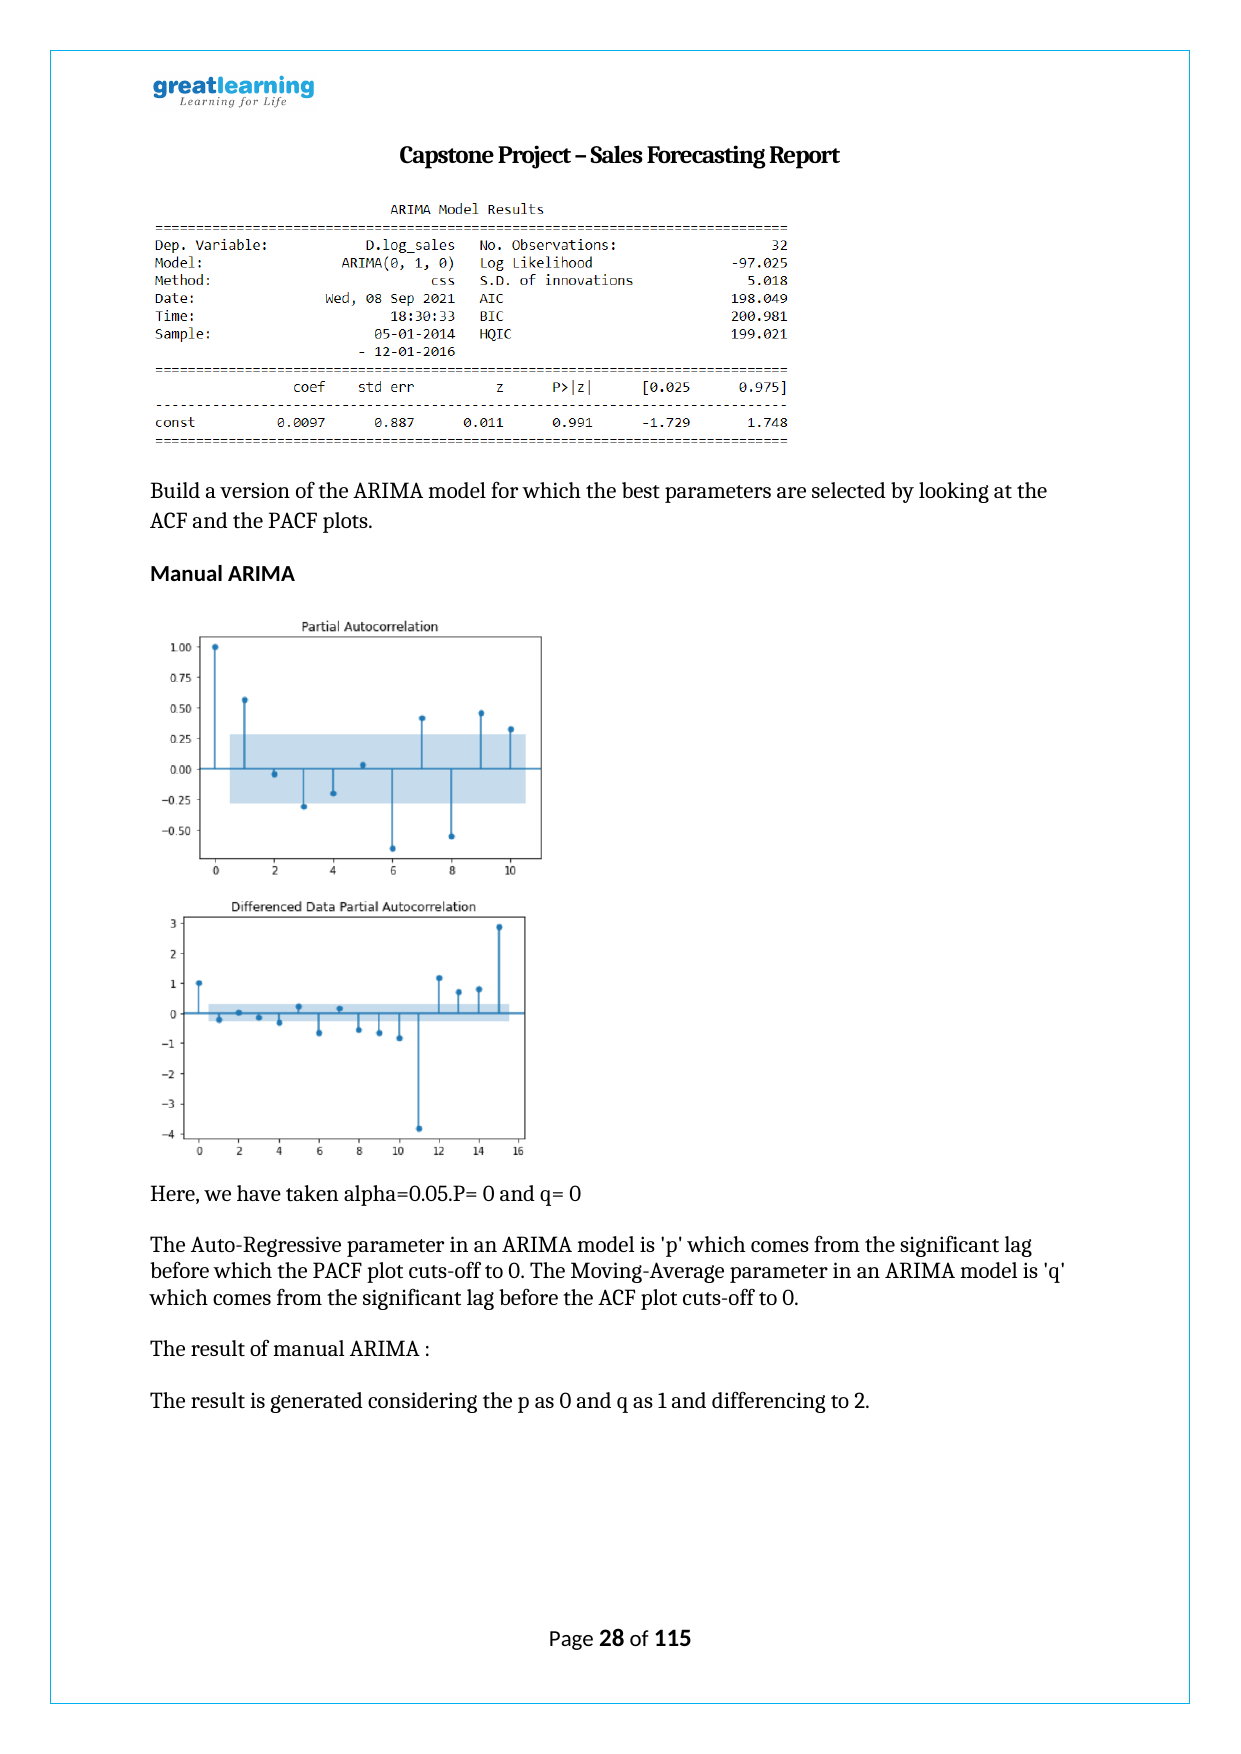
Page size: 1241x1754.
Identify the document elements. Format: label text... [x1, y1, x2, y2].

picture [150, 73, 316, 112]
text Build a version of the ARIMA model for which the best parameters are selected by looking at the ACF and the PACF plots. [150, 478, 1090, 534]
text Manual ARIMA [150, 559, 1090, 587]
picture [150, 197, 809, 453]
text The result of manual ARIMA : [150, 1336, 1090, 1362]
text The result is generated considering the p as 0 and q as 1 and differencing to 2. [150, 1387, 1090, 1414]
text The Auto-Regressive parameter in an ARIMA model is 'p' which comes from the significant lag before which the PACF plot cuts-off to 0. The Moving-Average parameter in an ARIMA model is 'q' which comes from the significant lag before the ACF plot cuts-off to 0. [150, 1232, 1090, 1311]
picture [150, 611, 580, 1156]
text Here, we have taken alpha=0.05.P= 0 and q= 0 [150, 1181, 1090, 1207]
